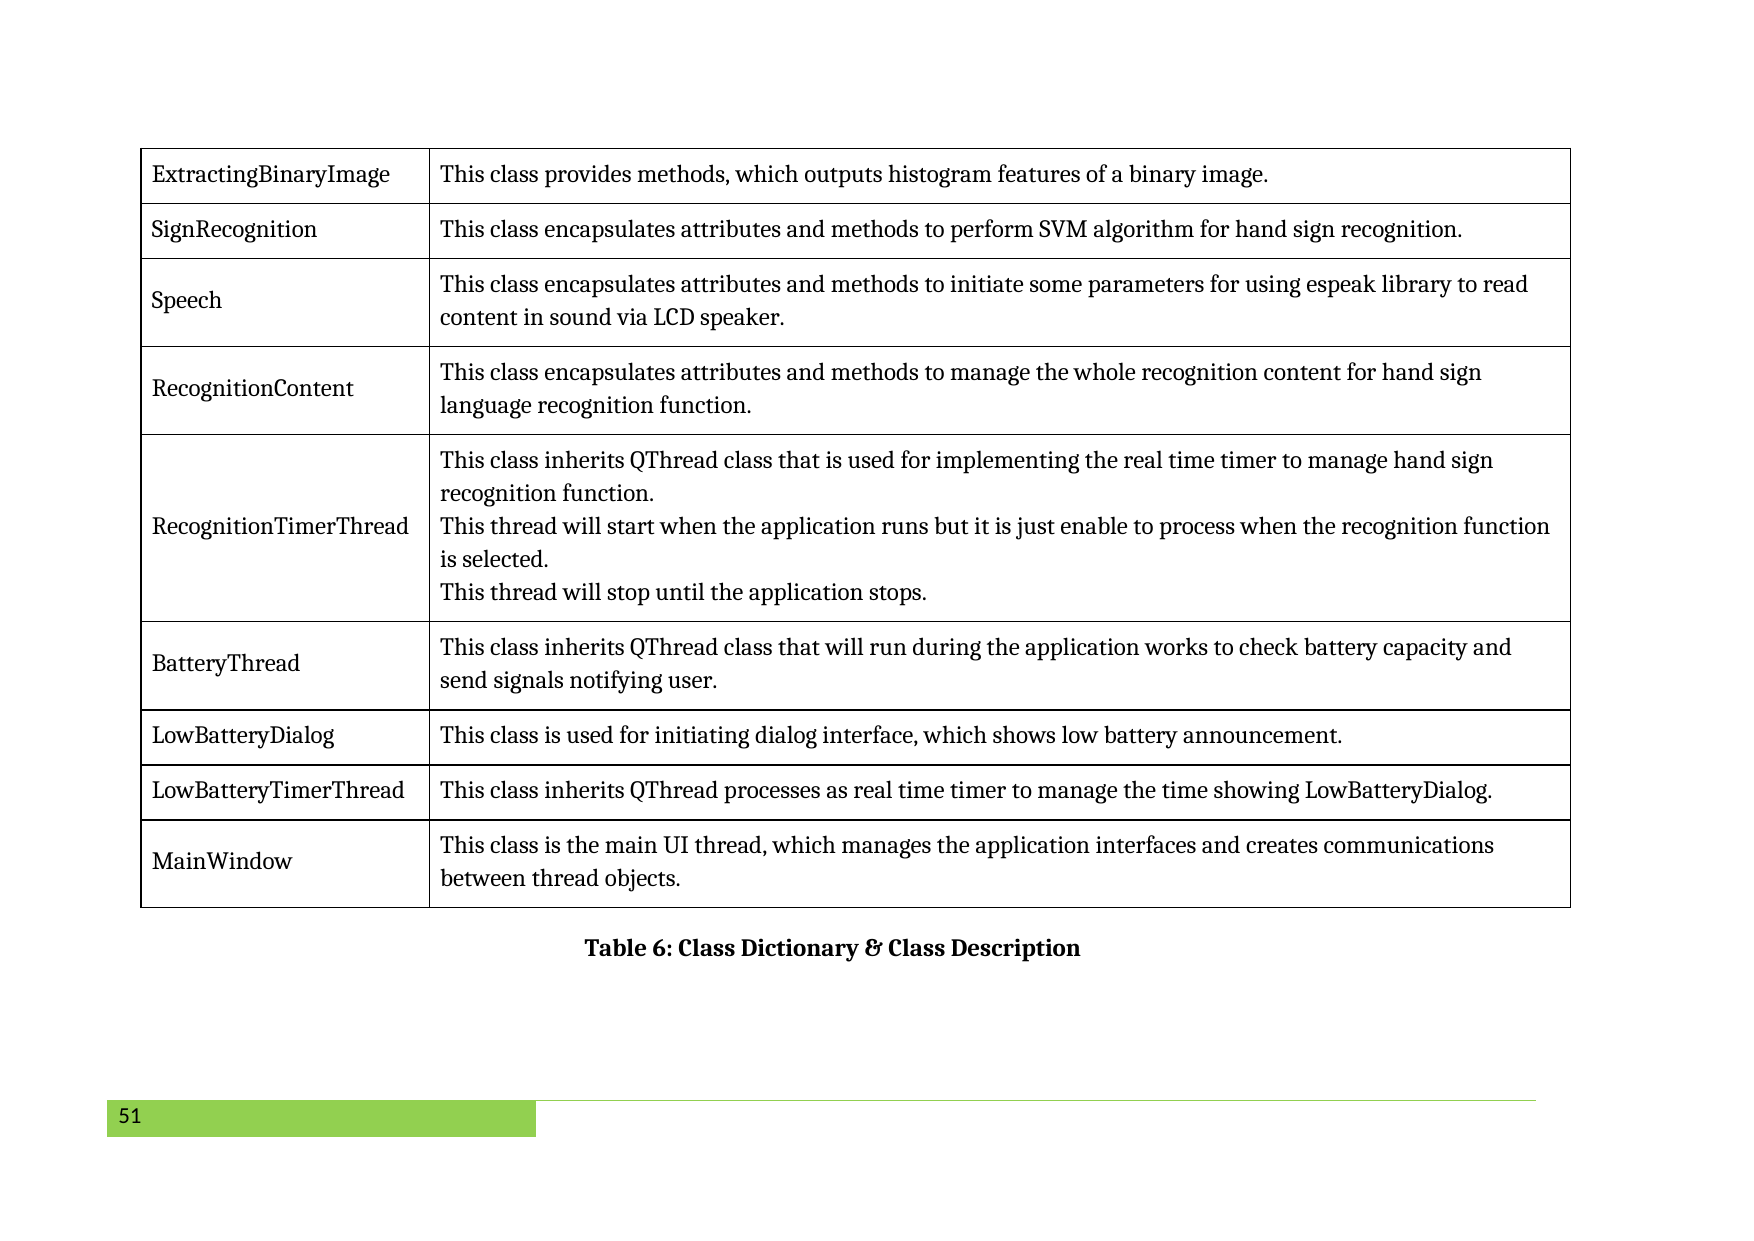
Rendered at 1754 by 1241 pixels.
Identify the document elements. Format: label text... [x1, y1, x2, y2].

list Table 6: Class Dictionary & Class Description [118, 933, 1547, 962]
table_cell SignRecognition [142, 204, 429, 258]
table_cell This class is used for initiating dialog interface, which shows low battery announcement. [430, 711, 1570, 764]
table_cell LowBatteryDialog [142, 711, 429, 764]
table_cell This class encapsulates attributes and methods to manage the whole recognition content for hand sign language recognition function. [430, 347, 1570, 434]
table_cell This class inherits QThread class that will run during the application works to check battery capacity and send signals notifying user. [430, 622, 1570, 709]
table_cell This class provides methods, which outputs histogram features of a binary image. [430, 149, 1570, 203]
table_cell MainWindow [142, 821, 429, 907]
table_cell This class encapsulates attributes and methods to initiate some parameters for using espeak library to read content in sound via LCD speaker. [430, 259, 1570, 346]
table_cell BatteryThread [142, 622, 429, 709]
table_cell LowBatteryTimerThread [142, 766, 429, 819]
table_cell This class inherits QThread class that is used for implementing the real time timer to manage hand sign recognition function. This thread will start when the application runs but it is just enable to process when the recognition function is selected. This thread will stop until the application stops. [430, 435, 1570, 621]
table_cell RecognitionTimerThread [142, 435, 429, 621]
table_cell Speech [142, 259, 429, 346]
table_cell This class inherits QThread processes as real time timer to manage the time showing LowBatteryDialog. [430, 766, 1570, 819]
table_cell RecognitionContent [142, 347, 429, 434]
table_cell ExtractingBinaryImage [142, 149, 429, 203]
table_cell This class is the main UI thread, which manages the application interfaces and creates communications between thread objects. [430, 821, 1570, 907]
table_cell This class encapsulates attributes and methods to perform SVM algorithm for hand sign recognition. [430, 204, 1570, 258]
